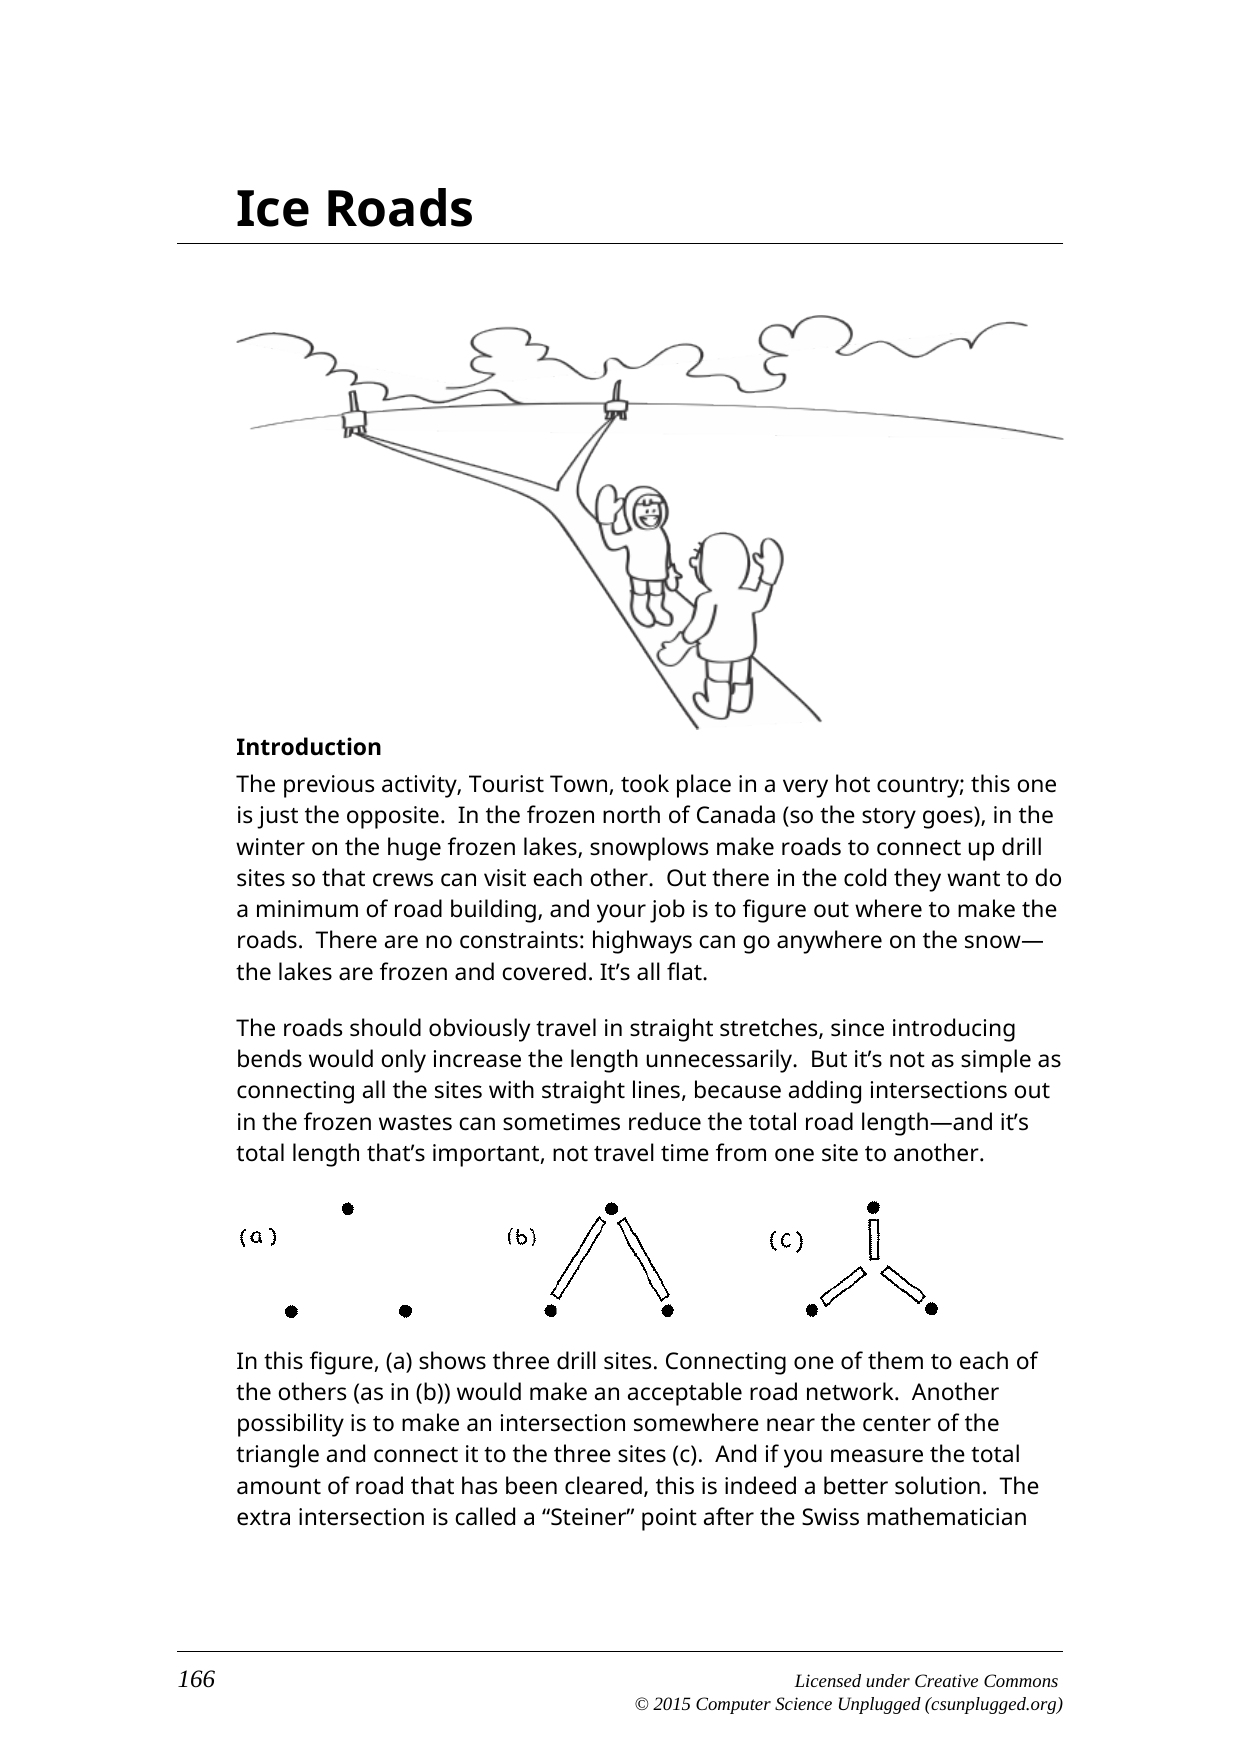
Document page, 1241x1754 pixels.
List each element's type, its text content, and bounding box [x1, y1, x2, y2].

subtitle Introduction [236, 730, 1063, 762]
picture [236, 315, 1065, 730]
text The roads should obviously travel in straight stretches, since introducing bends would only increase the length unnecessarily. But it’s not as simple as connecting all the sites with straight lines, because adding intersections out in the frozen wastes can sometimes reduce the total road length—and it’s total length that’s important, not travel time from one site to another. [236, 1012, 1063, 1168]
text The previous activity, Tourist Town, took place in a very hot country; this one is just the opposite. In the frozen north of Canada (so the story goes), in the winter on the huge frozen lakes, snowplows make roads to connect up drill sites so that crews can visit each other. Out there in the cold they want to do a minimum of road building, and your job is to figure out where to make the roads. There are no constraints: highways can go anywhere on the snow—the lakes are frozen and covered. It’s all flat. [236, 768, 1063, 987]
text Ice Roads [177, 173, 1063, 243]
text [236, 1345, 1063, 1532]
picture [236, 1193, 945, 1321]
